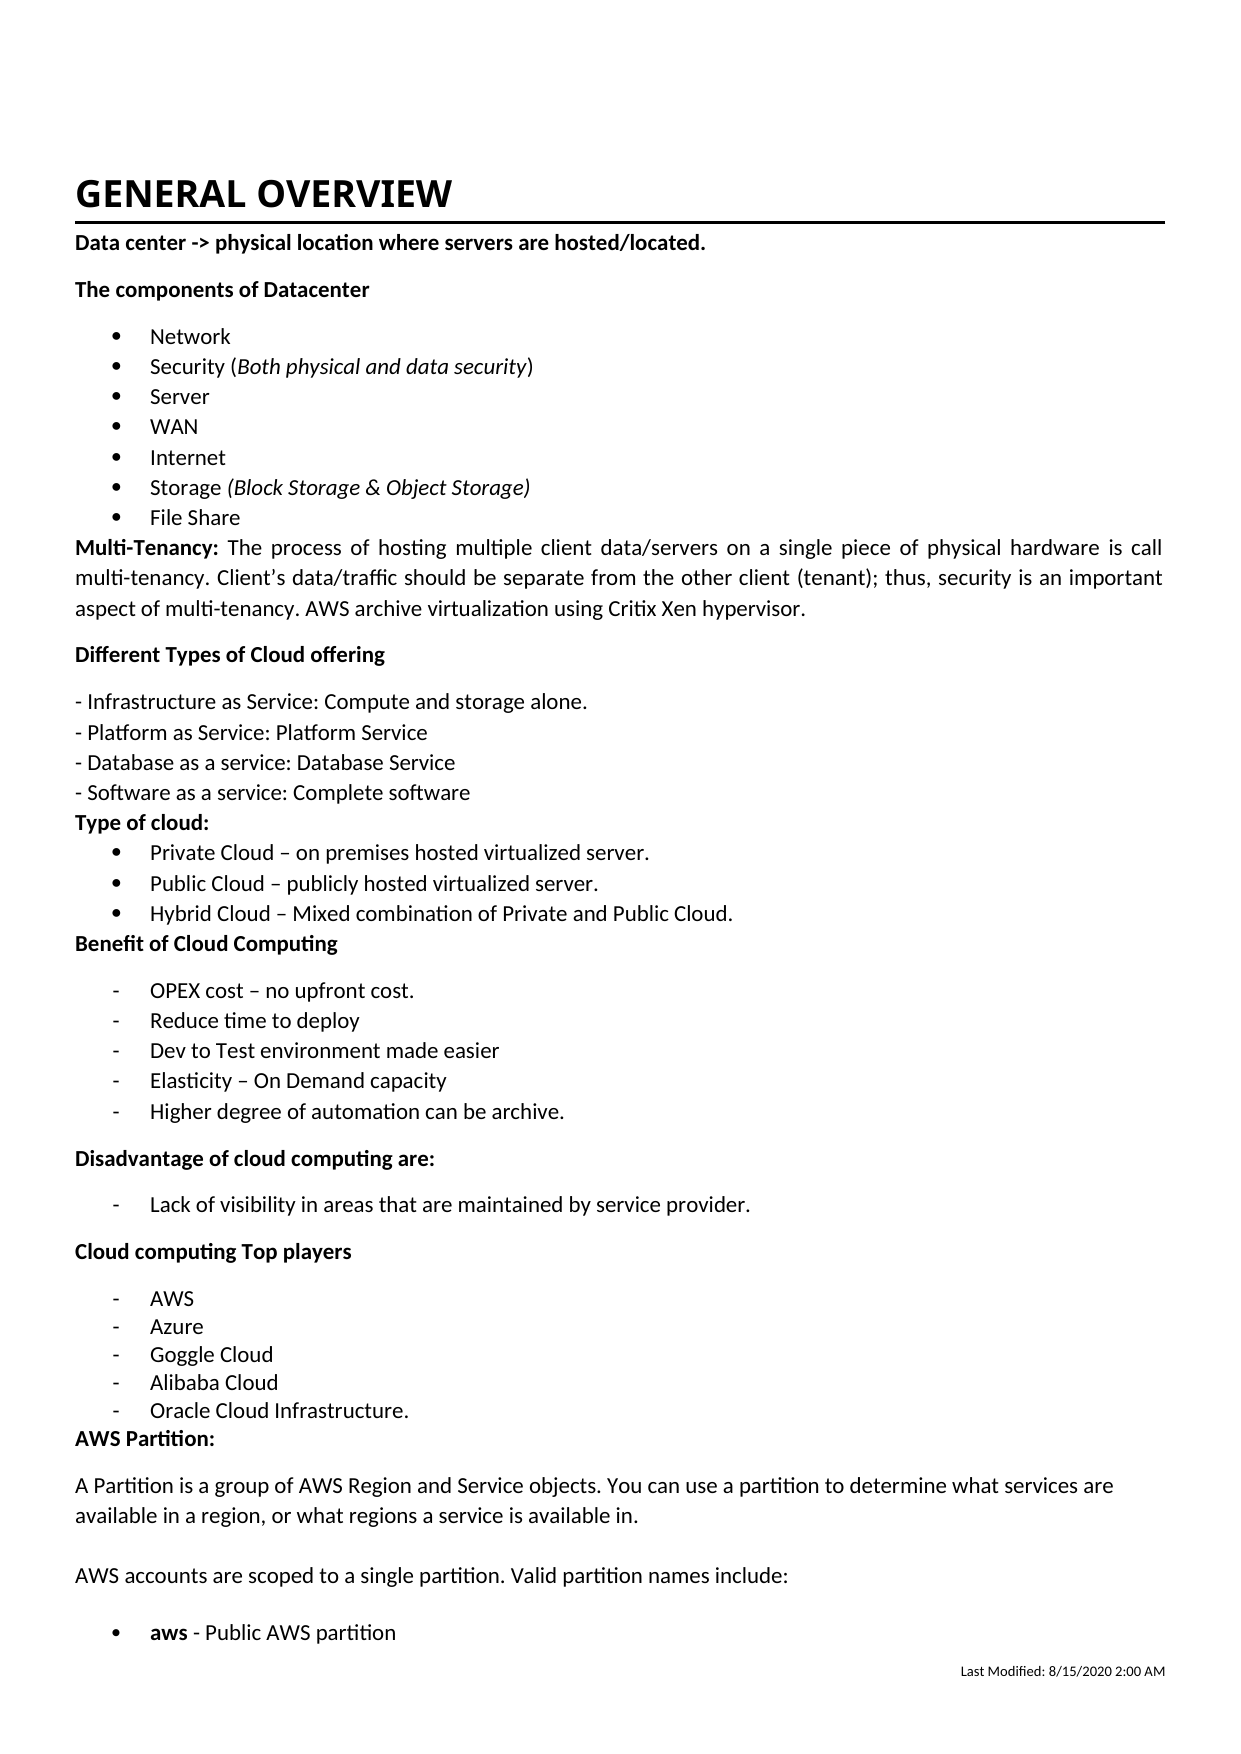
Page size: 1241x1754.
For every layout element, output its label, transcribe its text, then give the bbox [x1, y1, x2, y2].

text Different Types of Cloud offering [75, 641, 1165, 669]
list Security (Both physical and data security) [112, 352, 1165, 380]
list File Share [112, 503, 1165, 531]
list Goggle Cloud [112, 1340, 1165, 1368]
subtitle General Overview [75, 168, 1165, 221]
text AWS accounts are scoped to a single partition. Valid partition names include: [75, 1561, 1165, 1589]
list Lack of visibility in areas that are maintained by service provider. [112, 1191, 1165, 1219]
list Storage (Block Storage & Object Storage) [112, 473, 1165, 501]
text - Database as a service: Database Service [75, 748, 1165, 776]
list Reduce time to deploy [112, 1006, 1165, 1034]
list WAN [112, 412, 1165, 441]
text The components of Datacenter [75, 275, 1165, 303]
text Cloud computing Top players [75, 1237, 1165, 1266]
list aws - Public AWS partition [112, 1618, 1165, 1646]
list Alibaba Cloud [112, 1368, 1165, 1396]
text Data center -> physical location where servers are hosted/located. [75, 228, 1165, 256]
list Elasticity – On Demand capacity [112, 1067, 1165, 1095]
text Type of cloud: [75, 808, 1165, 836]
list Internet [112, 443, 1165, 471]
list Azure [112, 1312, 1165, 1340]
list Oracle Cloud Infrastructure. [112, 1396, 1165, 1424]
list AWS [112, 1284, 1165, 1312]
list OPEX cost – no upfront cost. [112, 976, 1165, 1004]
list Public Cloud – publicly hosted virtualized server. [112, 869, 1165, 897]
text - Software as a service: Complete software [75, 778, 1165, 806]
text Benefit of Cloud Computing [75, 929, 1165, 957]
text A Partition is a group of AWS Region and Service objects. You can use a partition to determine what services are available in a region, or what regions a service is available in. [75, 1471, 1165, 1529]
list Server [112, 382, 1165, 410]
list Network [112, 322, 1165, 350]
list Higher degree of automation can be archive. [112, 1097, 1165, 1125]
text - Platform as Service: Platform Service [75, 718, 1165, 746]
text Multi-Tenancy: The process of hosting multiple client data/servers on a single piece of physical hardware is call multi-tenancy. Client’s data/traffic should be separate from the other client (tenant); thus, security is an important aspect of multi-tenancy. AWS archive virtualization using Critix Xen hypervisor. [75, 533, 1165, 622]
list Private Cloud – on premises hosted virtualized server. [112, 838, 1165, 867]
list Dev to Test environment made easier [112, 1036, 1165, 1064]
text - Infrastructure as Service: Compute and storage alone. [75, 687, 1165, 716]
text Disadvantage of cloud computing are: [75, 1144, 1165, 1172]
text AWS Partition: [75, 1424, 1165, 1452]
list Hybrid Cloud – Mixed combination of Private and Public Cloud. [112, 899, 1165, 927]
